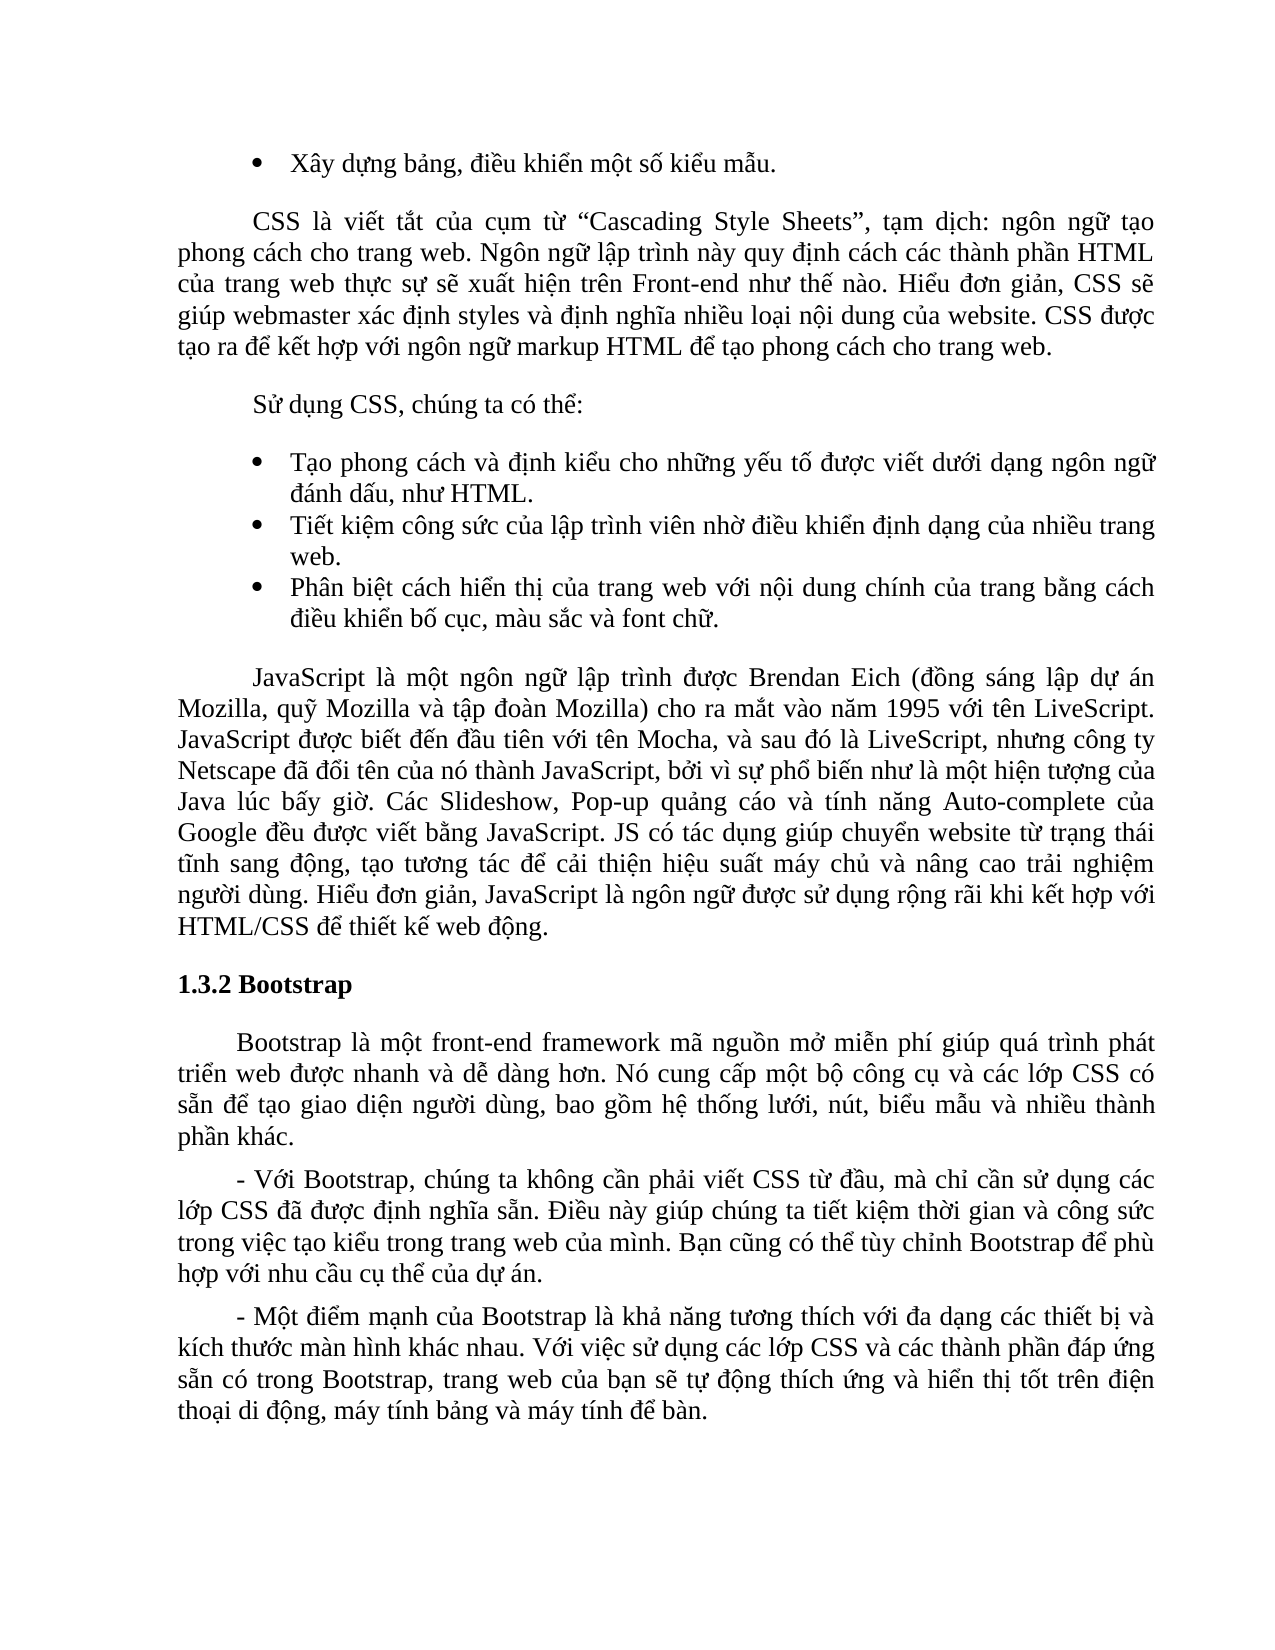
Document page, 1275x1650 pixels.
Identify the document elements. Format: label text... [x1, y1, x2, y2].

list Tạo phong cách và định kiểu cho những yếu tố được viết dưới dạng ngôn ngữ đánh dấu, như HTML. [252, 446, 1156, 509]
text Sử dụng CSS, chúng ta có thể: [177, 388, 1156, 419]
text - Với Bootstrap, chúng ta không cần phải viết CSS từ đầu, mà chỉ cần sử dụng các lớp CSS đã được định nghĩa sẵn. Điều này giúp chúng ta tiết kiệm thời gian và công sức trong việc tạo kiểu trong trang web của mình. Bạn cũng có thể tùy chỉnh Bootstrap để phù hợp với nhu cầu cụ thể của dự án. [177, 1163, 1156, 1288]
text Bootstrap là một front-end framework mã nguồn mở miễn phí giúp quá trình phát triển web được nhanh và dễ dàng hơn. Nó cung cấp một bộ công cụ và các lớp CSS có sẵn để tạo giao diện người dùng, bao gồm hệ thống lưới, nút, biểu mẫu và nhiều thành phần khác. [177, 1026, 1156, 1151]
list Tiết kiệm công sức của lập trình viên nhờ điều khiển định dạng của nhiều trang web. [252, 509, 1156, 571]
list Xây dựng bảng, điều khiển một số kiểu mẫu. [252, 147, 1156, 178]
subtitle 1.3.2 Bootstrap [177, 968, 1156, 999]
text - Một điểm mạnh của Bootstrap là khả năng tương thích với đa dạng các thiết bị và kích thước màn hình khác nhau. Với việc sử dụng các lớp CSS và các thành phần đáp ứng sẵn có trong Bootstrap, trang web của bạn sẽ tự động thích ứng và hiển thị tốt trên điện thoại di động, máy tính bảng và máy tính để bàn. [177, 1300, 1156, 1425]
text JavaScript là một ngôn ngữ lập trình được Brendan Eich (đồng sáng lập dự án Mozilla, quỹ Mozilla và tập đoàn Mozilla) cho ra mắt vào năm 1995 với tên LiveScript. JavaScript được biết đến đầu tiên với tên Mocha, và sau đó là LiveScript, nhưng công ty Netscape đã đổi tên của nó thành JavaScript, bởi vì sự phổ biến như là một hiện tượng của Java lúc bấy giờ. Các Slideshow, Pop-up quảng cáo và tính năng Auto-complete của Google đều được viết bằng JavaScript. JS có tác dụng giúp chuyển website từ trạng thái tĩnh sang động, tạo tương tác để cải thiện hiệu suất máy chủ và nâng cao trải nghiệm người dùng. Hiểu đơn giản, JavaScript là ngôn ngữ được sử dụng rộng rãi khi kết hợp với HTML/CSS để thiết kế web động. [177, 661, 1156, 941]
list Phân biệt cách hiển thị của trang web với nội dung chính của trang bằng cách điều khiển bố cục, màu sắc và font chữ. [252, 571, 1156, 633]
text CSS là viết tắt của cụm từ “Cascading Style Sheets”, tạm dịch: ngôn ngữ tạo phong cách cho trang web. Ngôn ngữ lập trình này quy định cách các thành phần HTML của trang web thực sự sẽ xuất hiện trên Front-end như thế nào. Hiểu đơn giản, CSS sẽ giúp webmaster xác định styles và định nghĩa nhiều loại nội dung của website. CSS được tạo ra để kết hợp với ngôn ngữ markup HTML để tạo phong cách cho trang web. [177, 205, 1156, 361]
